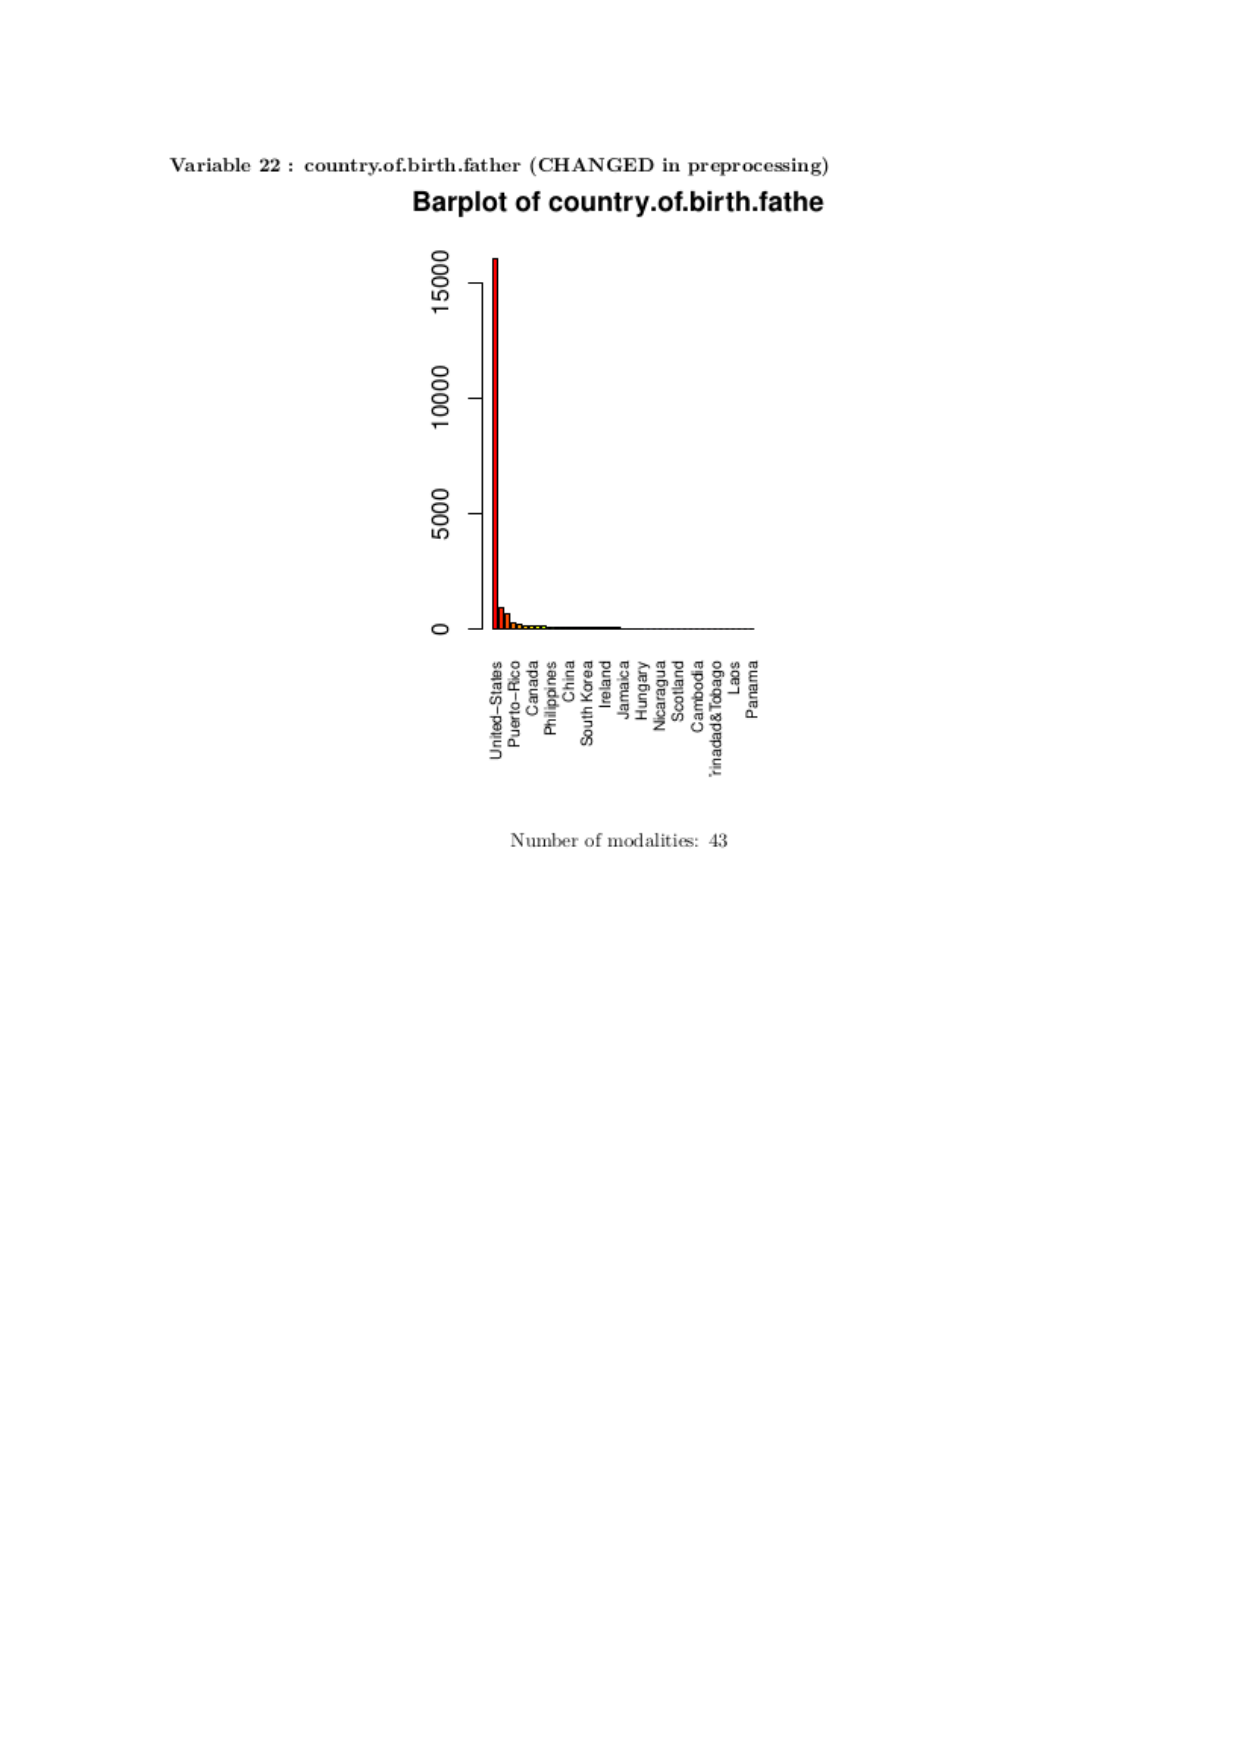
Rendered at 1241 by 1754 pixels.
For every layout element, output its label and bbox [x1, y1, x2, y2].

picture [150, 150, 1091, 894]
